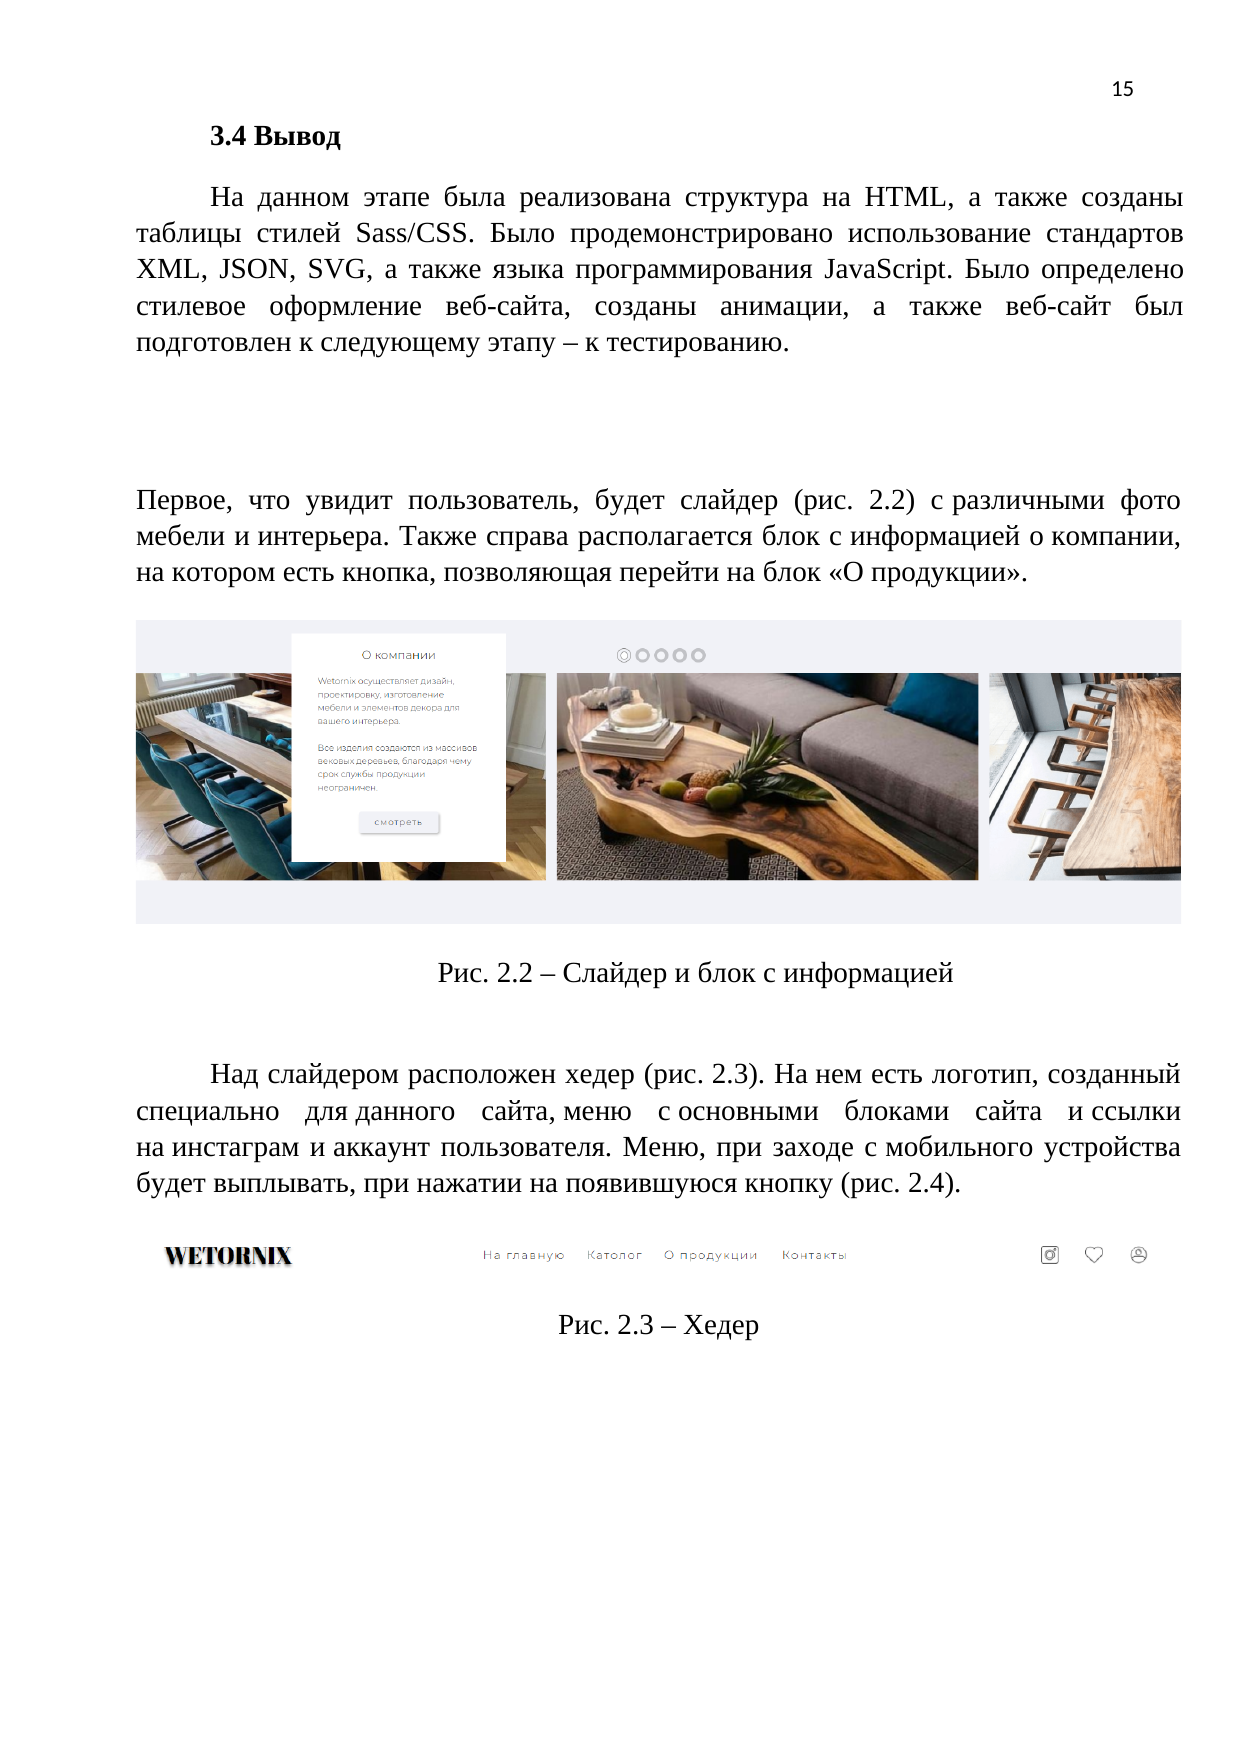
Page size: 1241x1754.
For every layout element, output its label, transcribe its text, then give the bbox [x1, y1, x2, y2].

subtitle 3.4 Вывод [136, 118, 1181, 152]
text На данном этапе была реализована структура на HTML, а также созданы таблицы стилей Sass/CSS. Было продемонстрировано использование стандартов XML, JSON, SVG, а также языка программирования JavaScript. Было определено стилевое оформление веб-сайта, созданы анимации, а также веб-сайт был подготовлен к следующему этапу – к тестированию. [136, 179, 1184, 215]
picture [135, 1230, 1182, 1279]
text На данном этапе была реализована структура на HTML, а также созданы таблицы стилей Sass/CSS. Было продемонстрировано использование стандартов XML, JSON, SVG, а также языка программирования JavaScript. Было определено стилевое оформление веб-сайта, созданы анимации, а также веб-сайт был подготовлен к следующему этапу – к тестированию. [136, 321, 1184, 357]
text Рис. 2.2 – Слайдер и блок с информацией [136, 955, 1181, 989]
text На данном этапе была реализована структура на HTML, а также созданы таблицы стилей Sass/CSS. Было продемонстрировано использование стандартов XML, JSON, SVG, а также языка программирования JavaScript. Было определено стилевое оформление веб-сайта, созданы анимации, а также веб-сайт был подготовлен к следующему этапу – к тестированию. [136, 249, 1184, 288]
text Рис. 2.3 – Хедер [136, 1307, 1181, 1341]
text Первое, что увидит пользователь, будет слайдер (рис. 2.2) с различными фото мебели и интерьера. Также справа располагается блок с информацией о компании, на котором есть кнопка, позволяющая перейти на блок «О продукции». [136, 482, 1181, 588]
text Над слайдером расположен хедер (рис. 2.3). На нем есть логотип, созданный специально для данного сайта, меню с основными блоками сайта и ссылки на инстаграм и аккаунт пользователя. Меню, при заходе с мобильного устройства будет выплывать, при нажатии на появившуюся кнопку (рис. 2.4). [136, 1057, 1181, 1199]
picture [135, 620, 1182, 924]
